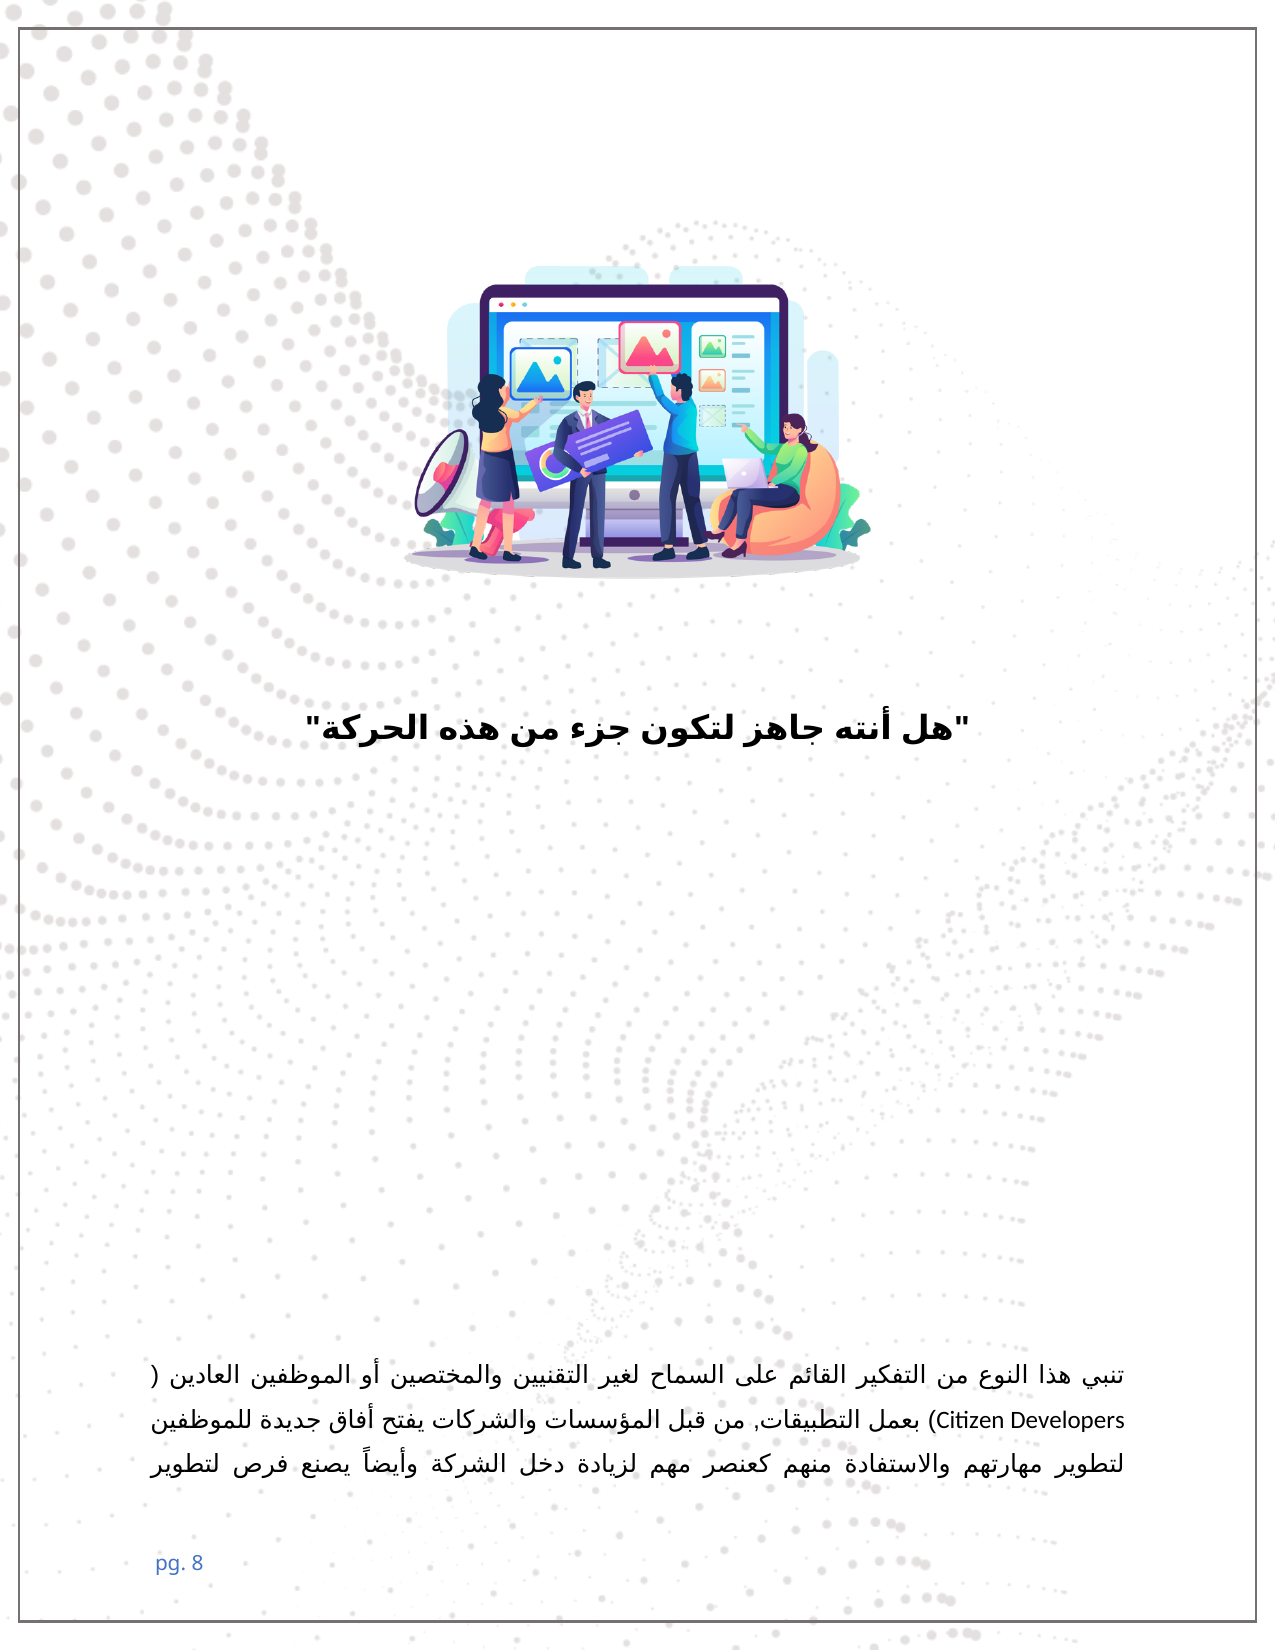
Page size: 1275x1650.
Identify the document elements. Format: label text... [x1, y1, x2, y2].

text "هل أنته جاهز لتكون جزء من هذه الحركة" [150, 708, 1125, 746]
picture [366, 150, 909, 693]
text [150, 1360, 1125, 1478]
